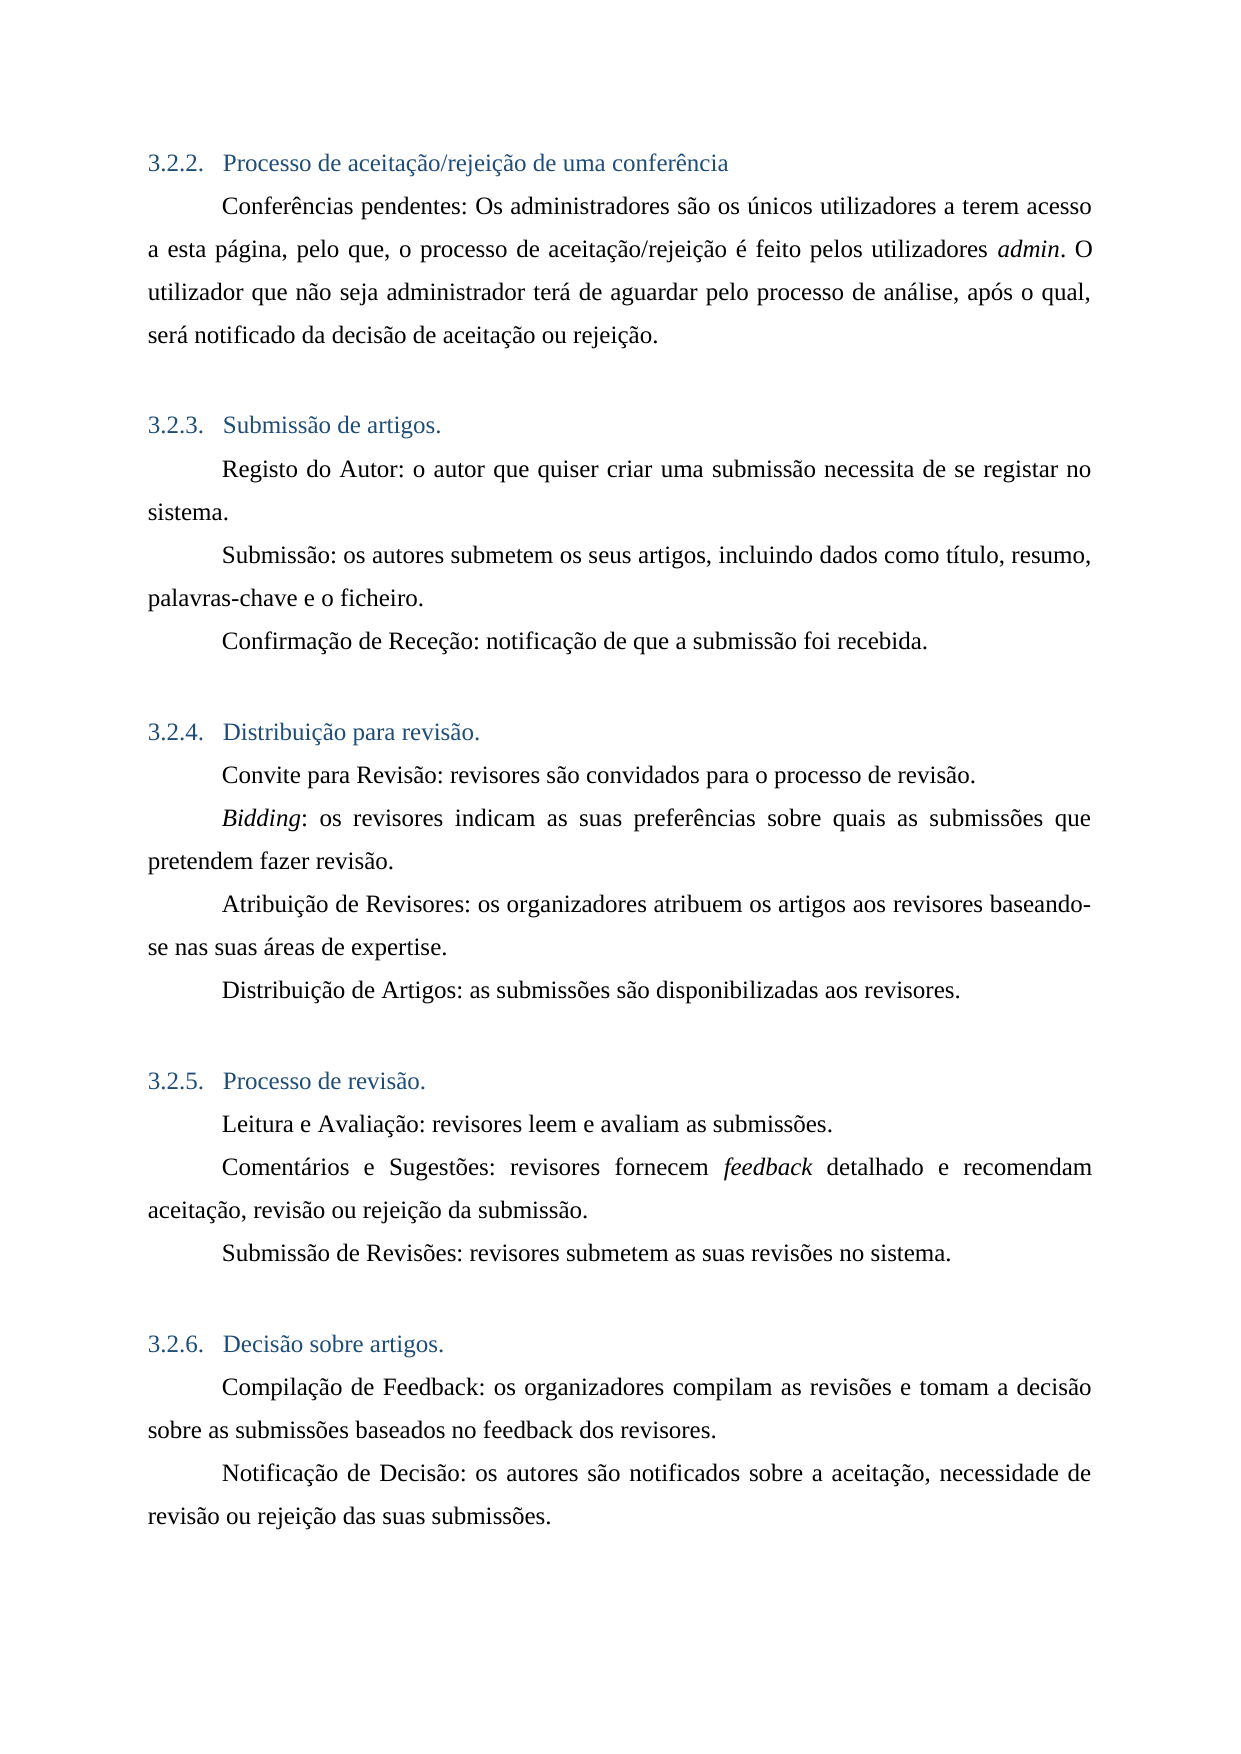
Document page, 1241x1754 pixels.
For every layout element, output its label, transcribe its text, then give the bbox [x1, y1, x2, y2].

text Atribuição de Revisores: os organizadores atribuem os artigos aos revisores baseando-se nas suas áreas de expertise. [148, 889, 1092, 961]
subtitle Processo de aceitação/rejeição de uma conferência [148, 148, 1092, 176]
text Notificação de Decisão: os autores são notificados sobre a aceitação, necessidade de revisão ou rejeição das suas submissões. [148, 1458, 1092, 1530]
text Compilação de Feedback: os organizadores compilam as revisões e tomam a decisão sobre as submissões baseados no feedback dos revisores. [148, 1372, 1092, 1444]
text Submissão: os autores submetem os seus artigos, incluindo dados como título, resumo, palavras-chave e o ficheiro. [148, 540, 1092, 612]
subtitle Submissão de artigos. [148, 411, 1092, 439]
subtitle Decisão sobre artigos. [148, 1329, 1092, 1357]
text Conferências pendentes: Os administradores são os únicos utilizadores a terem acesso a esta página, pelo que, o processo de aceitação/rejeição é feito pelos utilizadores admin. O utilizador que não seja administrador terá de aguardar pelo processo de análise, após o qual, será notificado da decisão de aceitação ou rejeição. [148, 191, 1092, 349]
text Registo do Autor: o autor que quiser criar uma submissão necessita de se registar no sistema. [148, 454, 1092, 526]
text Leitura e Avaliação: revisores leem e avaliam as submissões. [148, 1109, 1092, 1138]
subtitle Distribuição para revisão. [148, 717, 1092, 745]
text Distribuição de Artigos: as submissões são disponibilizadas aos revisores. [148, 975, 1092, 1004]
text Comentários e Sugestões: revisores fornecem feedback detalhado e recomendam aceitação, revisão ou rejeição da submissão. [148, 1152, 1092, 1224]
subtitle Processo de revisão. [148, 1066, 1092, 1094]
text Bidding: os revisores indicam as suas preferências sobre quais as submissões que pretendem fazer revisão. [148, 803, 1092, 875]
text Confirmação de Receção: notificação de que a submissão foi recebida. [148, 626, 1092, 655]
text Submissão de Revisões: revisores submetem as suas revisões no sistema. [148, 1238, 1092, 1267]
text Convite para Revisão: revisores são convidados para o processo de revisão. [148, 760, 1092, 788]
